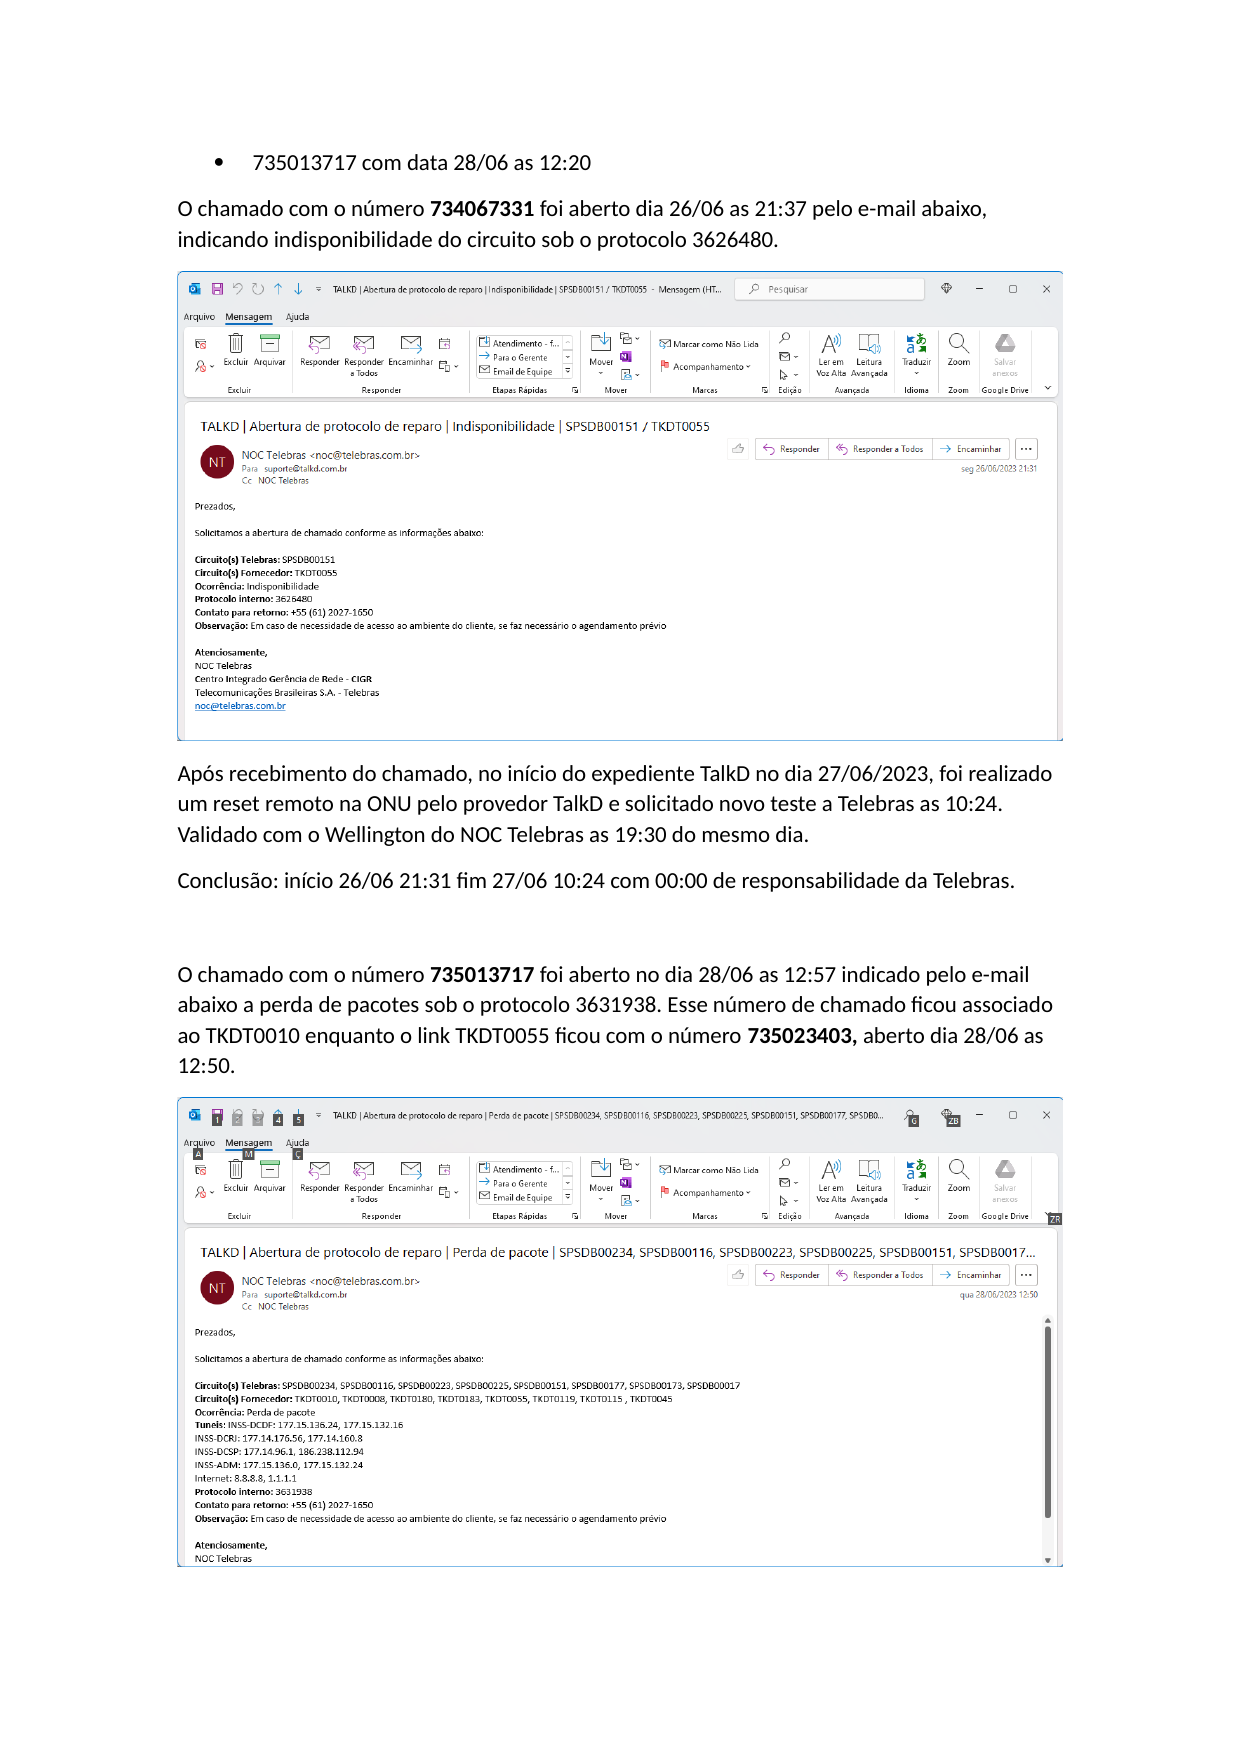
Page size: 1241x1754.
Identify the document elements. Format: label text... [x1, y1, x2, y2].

text O chamado com o número 734067331 foi aberto dia 26/06 as 21:37 pelo e-mail abaixo, indicando indisponibilidade do circuito sob o protocolo 3626480. [177, 194, 1063, 253]
text Conclusão: início 26/06 21:31 fim 27/06 10:24 com 00:00 de responsabilidade da Telebras. [177, 867, 1063, 894]
list 735013717 com data 28/06 as 12:20 [215, 148, 1063, 176]
text O chamado com o número 735013717 foi aberto no dia 28/06 as 12:57 indicado pelo e-mail abaixo a perda de pacotes sob o protocolo 3631938. Esse número de chamado ficou associado ao TKDT0010 enquanto o link TKDT0055 ficou com o número 735023403, aberto dia 28/06 as 12:50. [177, 960, 1063, 1079]
text Após recebimento do chamado, no início do expediente TalkD no dia 27/06/2023, foi realizado um reset remoto na ONU pelo provedor TalkD e solicitado novo teste a Telebras as 10:24. Validado com o Wellington do NOC Telebras as 19:30 do mesmo dia. [177, 759, 1063, 848]
picture [177, 1097, 1063, 1567]
picture [177, 271, 1063, 741]
